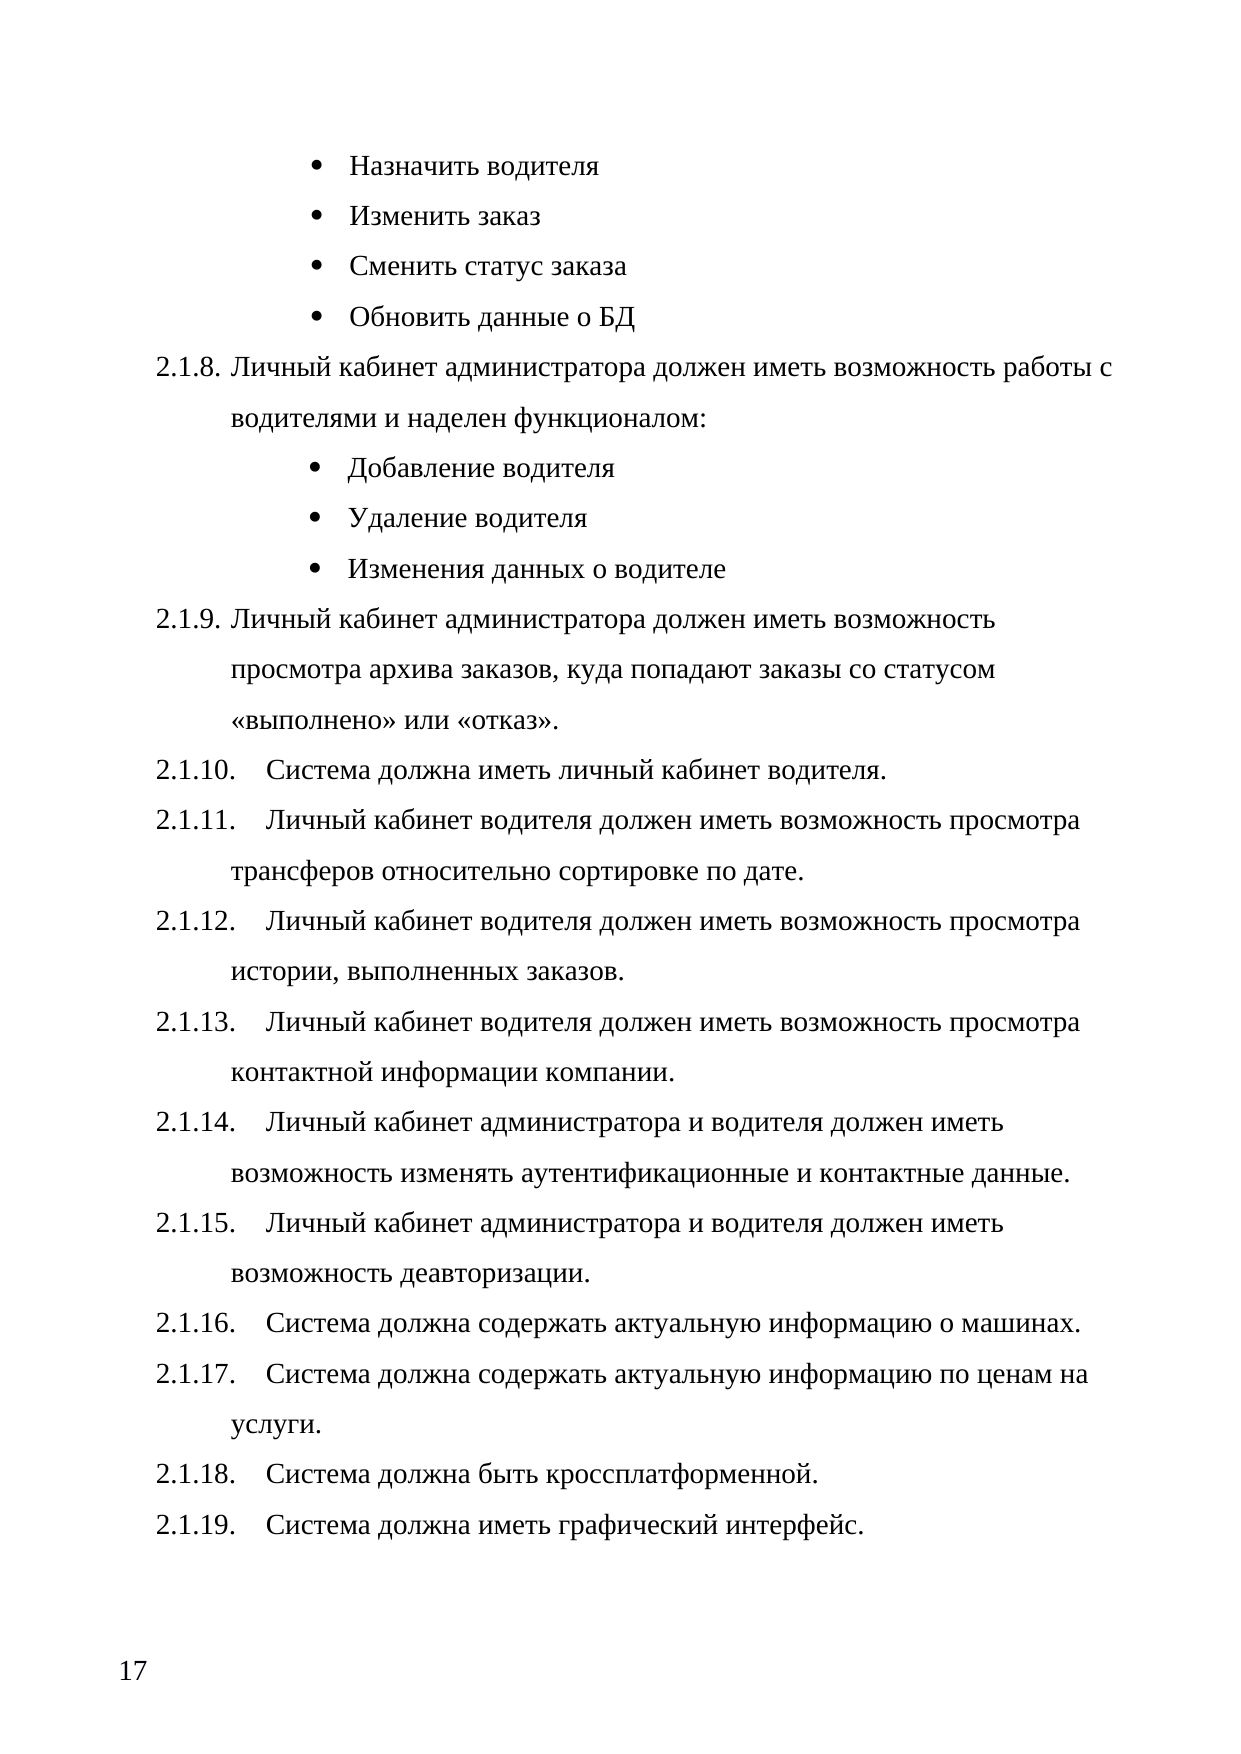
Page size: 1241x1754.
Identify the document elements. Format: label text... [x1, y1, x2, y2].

list Удаление водителя [310, 500, 1122, 534]
list Личный кабинет водителя должен иметь возможность просмотра трансферов относительно сортировке по дате. [156, 802, 1122, 886]
list Личный кабинет администратора и водителя должен иметь возможность деавторизации. [156, 1205, 1122, 1289]
list Личный кабинет водителя должен иметь возможность просмотра истории, выполненных заказов. [156, 903, 1122, 987]
list Назначить водителя [312, 148, 1122, 181]
list Система должна содержать актуальную информацию по ценам на услуги. [156, 1356, 1122, 1440]
list Система должна содержать актуальную информацию о машинах. [156, 1306, 1122, 1339]
list Добавление водителя [310, 450, 1122, 484]
list Изменить заказ [312, 198, 1122, 232]
list Система должна быть кроссплатформенной. [156, 1457, 1122, 1490]
list Сменить статус заказа [312, 248, 1122, 282]
list Личный кабинет администратора должен иметь возможность работы с водителями и наделен функционалом: [156, 349, 1122, 433]
list Изменения данных о водителе [310, 551, 1122, 584]
list Система должна иметь графический интерфейс. [156, 1507, 1122, 1540]
list Обновить данные о БД [312, 299, 1122, 333]
list Система должна иметь личный кабинет водителя. [156, 752, 1122, 786]
list Личный кабинет водителя должен иметь возможность просмотра контактной информации компании. [156, 1004, 1122, 1088]
list Личный кабинет администратора должен иметь возможность просмотра архива заказов, куда попадают заказы со статусом «выполнено» или «отказ». [156, 601, 1122, 735]
list Личный кабинет администратора и водителя должен иметь возможность изменять аутентификационные и контактные данные. [156, 1104, 1122, 1188]
